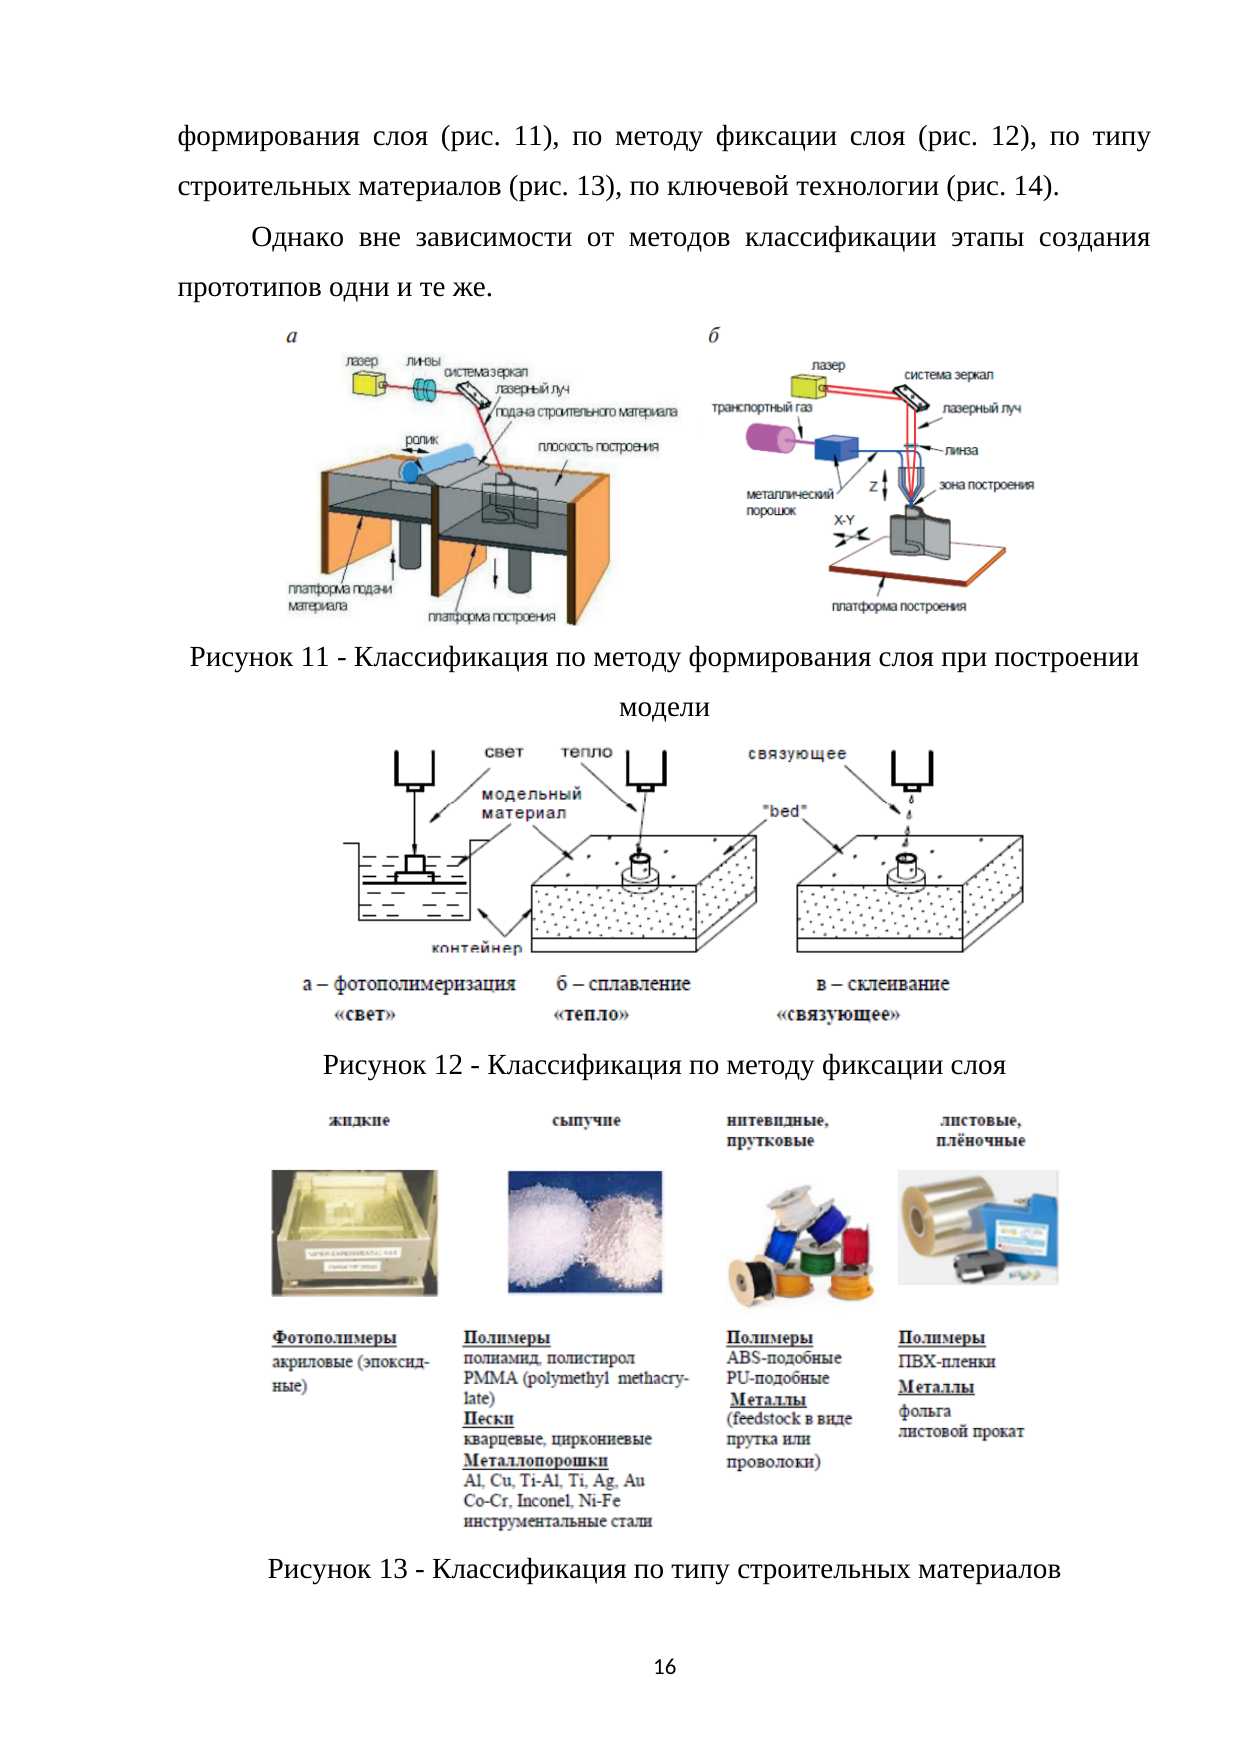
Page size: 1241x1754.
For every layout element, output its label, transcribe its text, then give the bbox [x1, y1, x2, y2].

text Однако вне зависимости от методов классификации этапы создания прототипов одни и те же. [177, 219, 1152, 303]
picture [273, 319, 1056, 626]
text Рисунок 11 - Классификация по методу формирования слоя при построении модели [177, 639, 1152, 723]
picture [286, 740, 1043, 1034]
text Рисунок 13 - Классификация по типу строительных материалов [177, 1552, 1152, 1585]
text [177, 118, 1152, 202]
picture [259, 1101, 1070, 1538]
text Рисунок 12 - Классификация по методу фиксации слоя [177, 1047, 1152, 1081]
